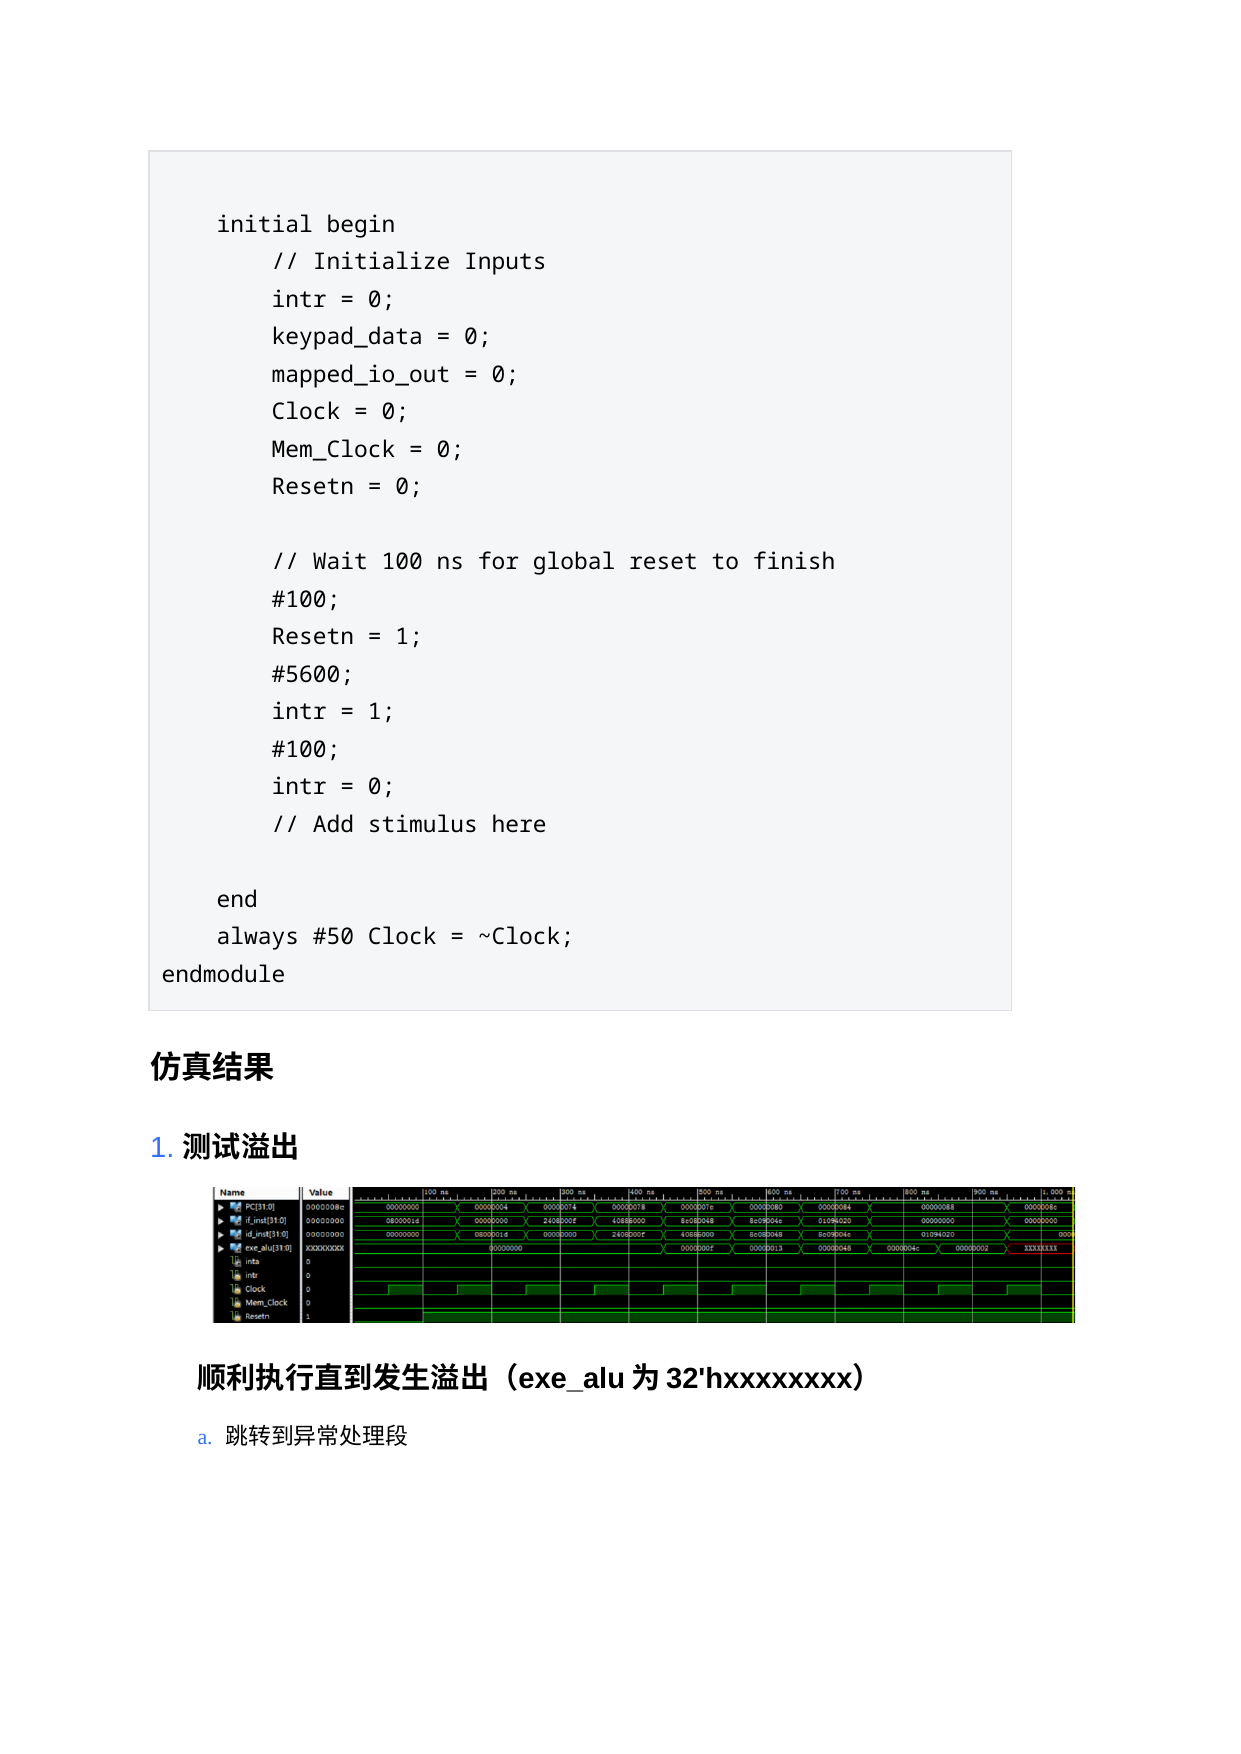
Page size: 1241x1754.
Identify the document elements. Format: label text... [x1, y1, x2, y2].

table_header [150, 152, 1011, 1010]
text 仿真结果 [150, 1042, 1090, 1088]
list 跳转到异常处理段 [197, 1418, 1090, 1451]
text 顺利执行直到发生溢出（exe_alu为32'hxxxxxxxx） [197, 1355, 1090, 1397]
picture [212, 1187, 1075, 1323]
text 1. 测试溢出 [150, 1124, 1090, 1166]
